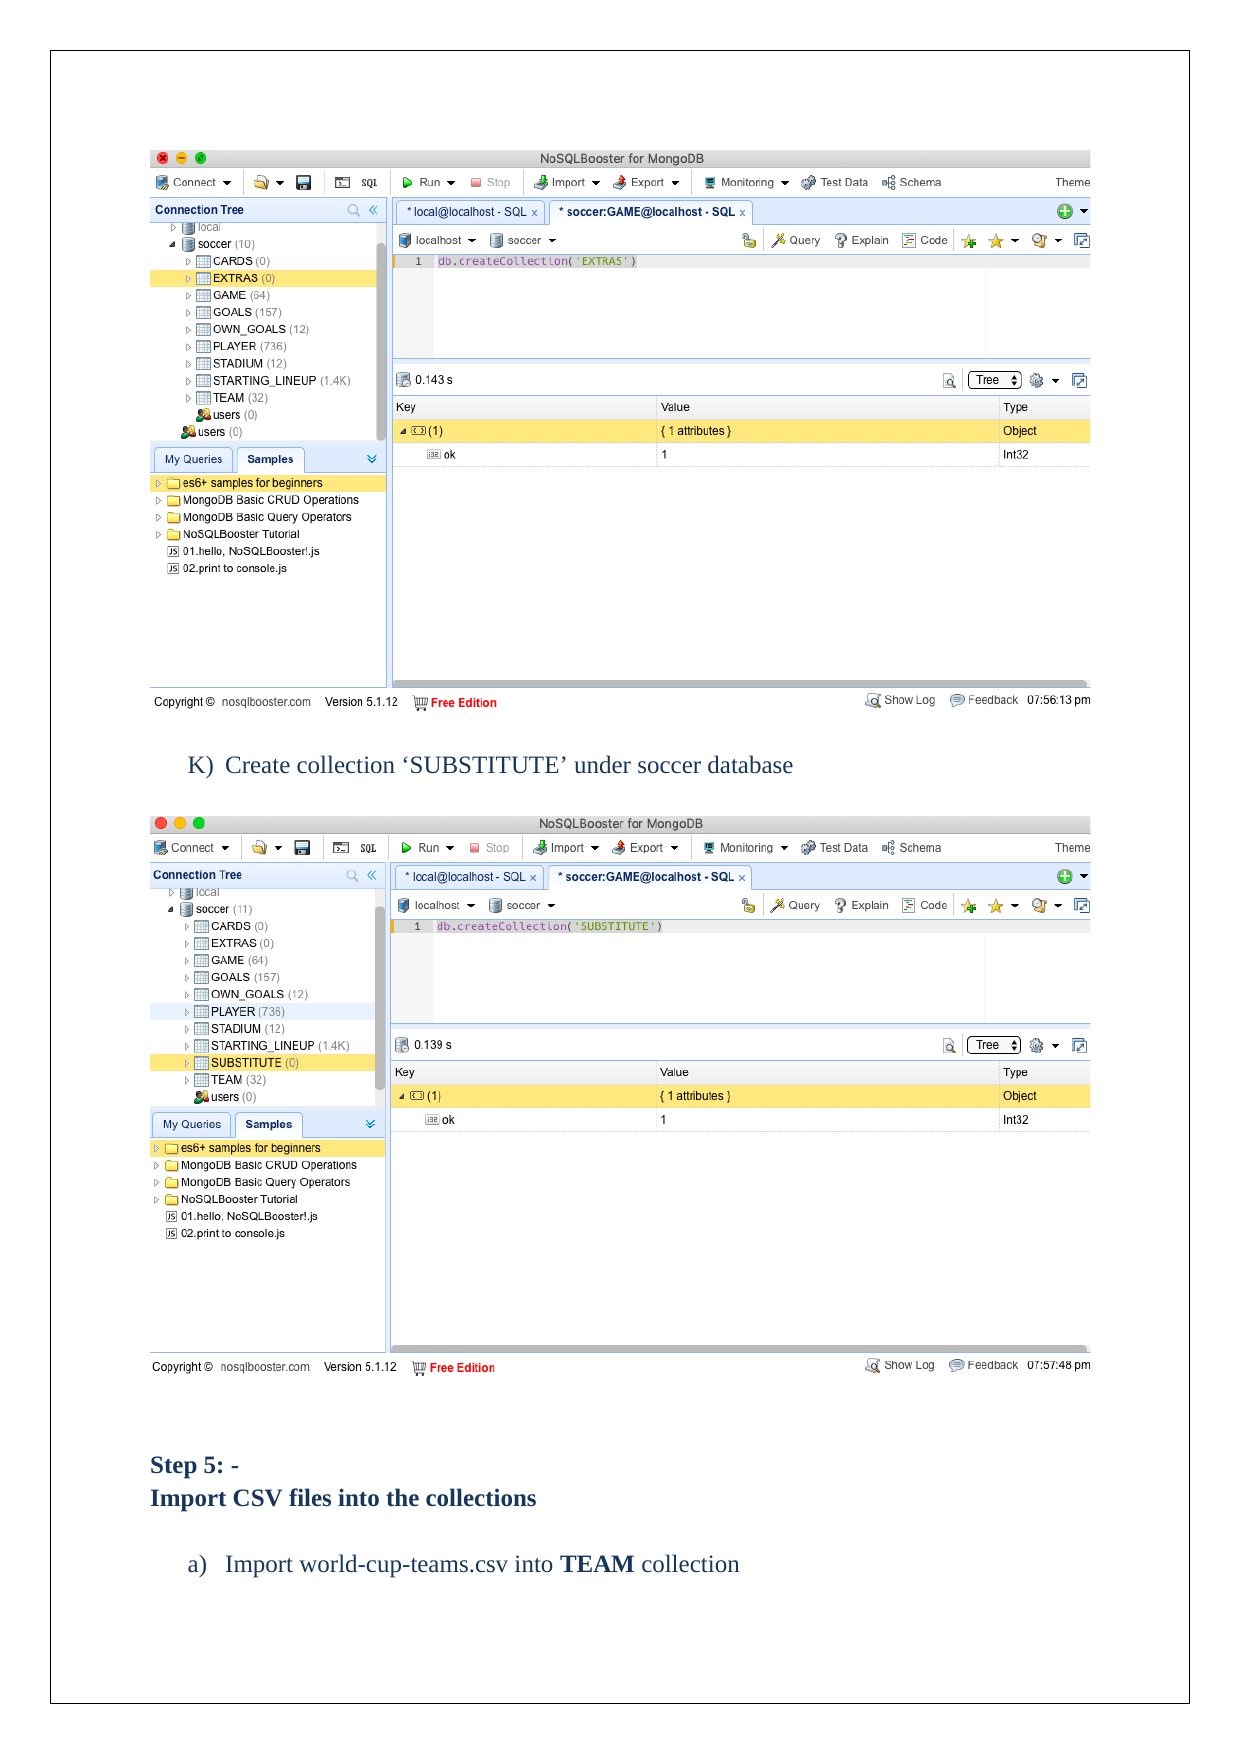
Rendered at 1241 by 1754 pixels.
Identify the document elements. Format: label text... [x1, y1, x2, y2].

picture [150, 816, 1091, 1380]
text Step 5: - [150, 1450, 1090, 1478]
list Create collection ‘SUBSTITUTE’ under soccer database [187, 750, 1090, 779]
list Import world-cup-teams.csv into TEAM collection [187, 1549, 1090, 1577]
picture [150, 150, 1091, 714]
text Import CSV files into the collections [150, 1483, 1090, 1511]
